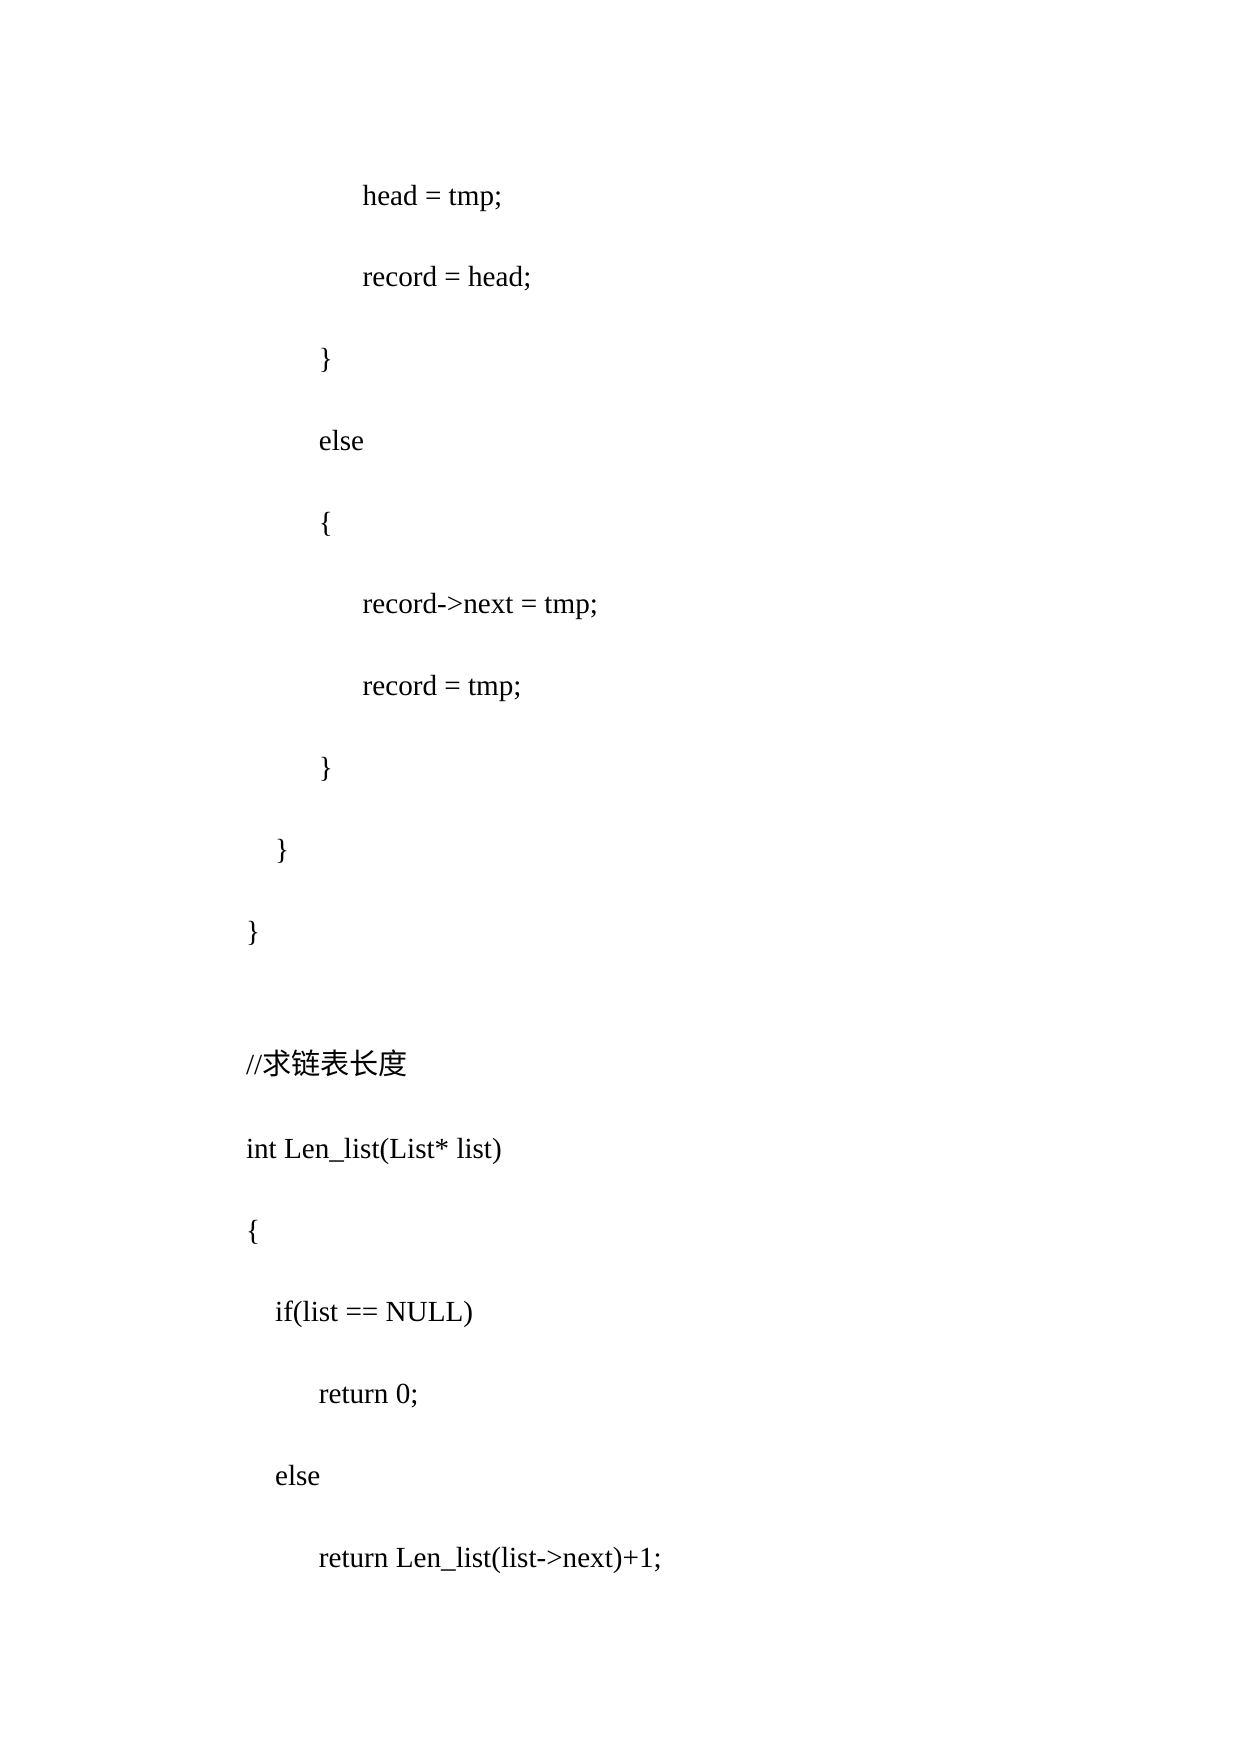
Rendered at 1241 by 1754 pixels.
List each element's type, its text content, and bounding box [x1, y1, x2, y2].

text record = head; [246, 244, 1053, 309]
text record = tmp; [246, 653, 1053, 718]
text } [246, 326, 1053, 391]
text //求链表长度 [246, 1029, 1053, 1094]
text } [246, 734, 1053, 799]
text { [246, 489, 1053, 554]
text if(list == NULL) [246, 1279, 1053, 1344]
text return 0; [246, 1360, 1053, 1425]
text { [246, 1197, 1053, 1262]
text } [246, 816, 1053, 881]
text head = tmp; [246, 162, 1053, 227]
text int Len_list(List* list) [246, 1115, 1053, 1180]
text else [246, 407, 1053, 472]
text else [246, 1442, 1053, 1507]
text } [246, 898, 1053, 963]
text record->next = tmp; [246, 571, 1053, 636]
text return Len_list(list->next)+1; [246, 1524, 1053, 1589]
